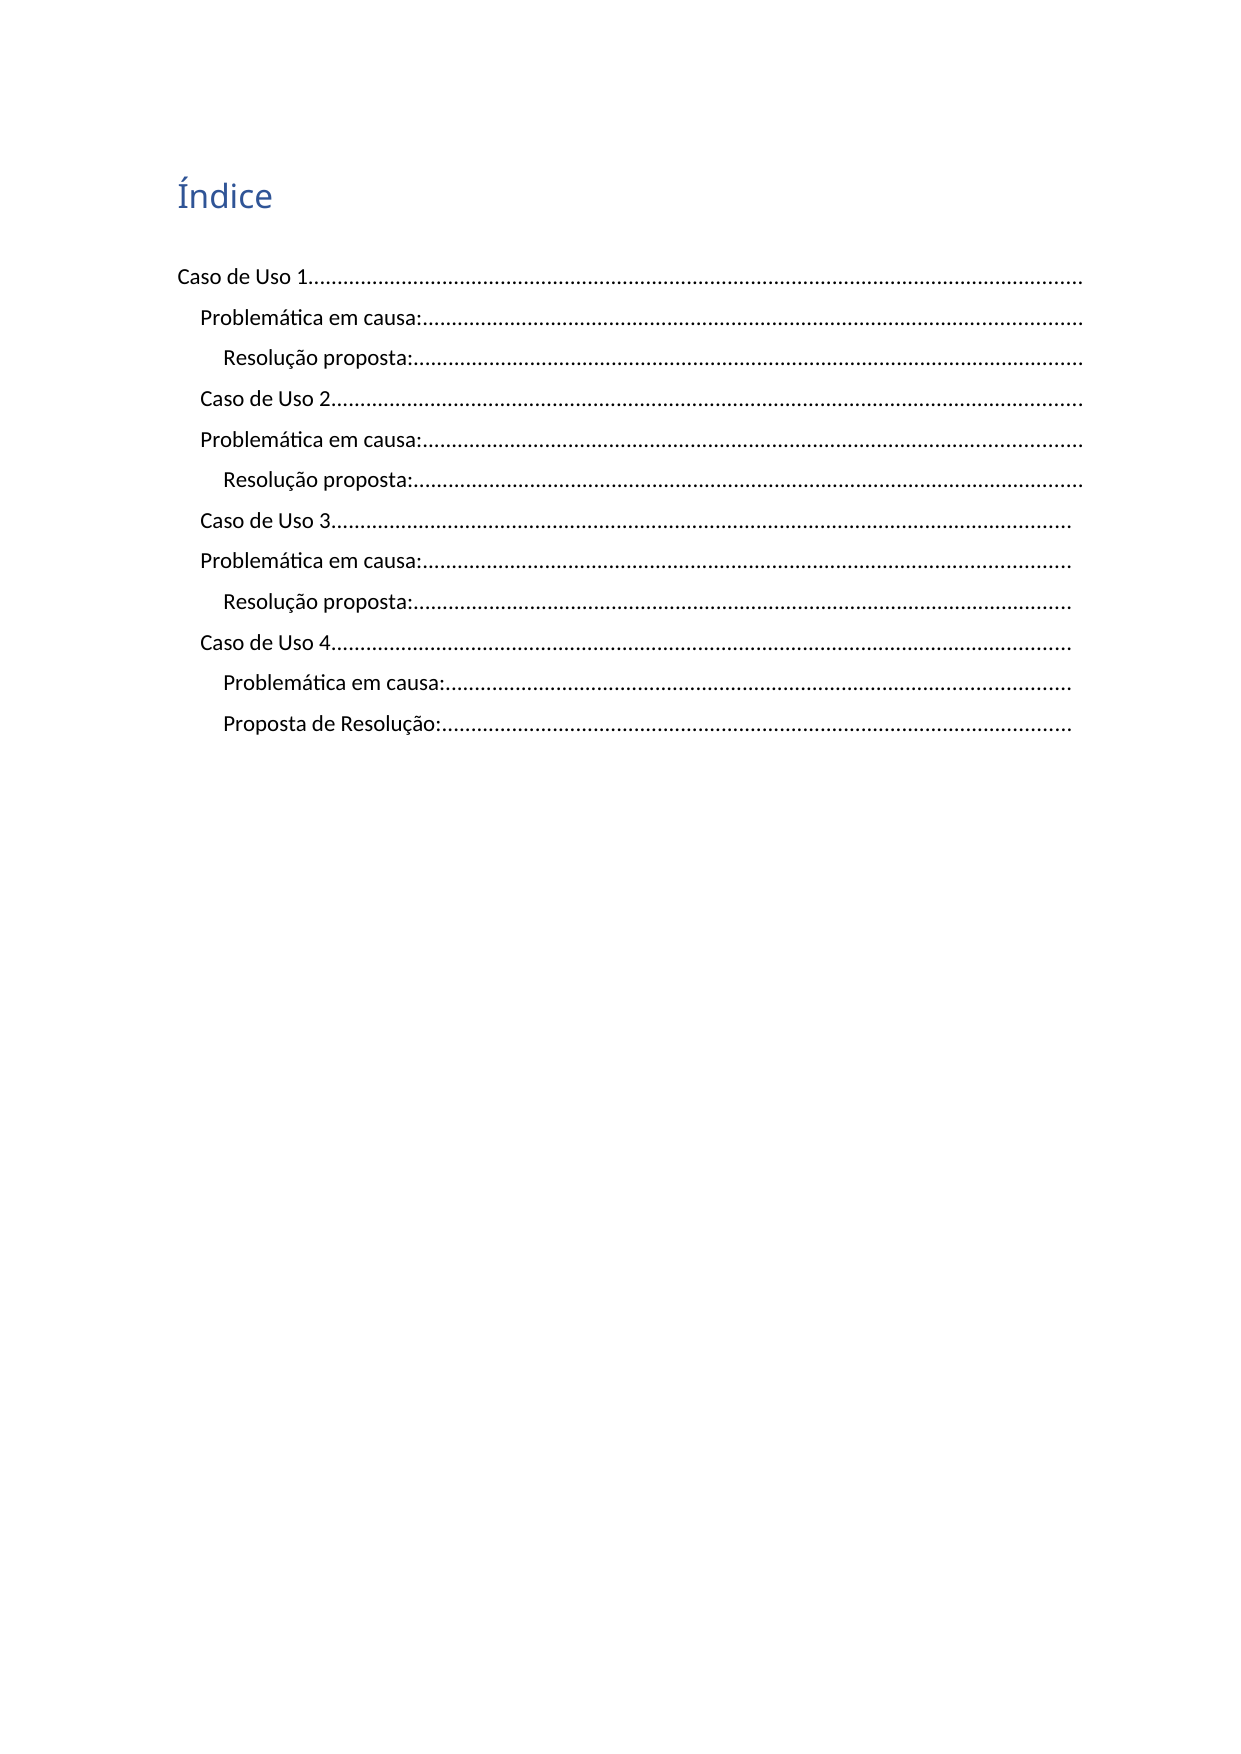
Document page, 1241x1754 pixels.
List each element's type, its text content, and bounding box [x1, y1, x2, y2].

text Proposta de Resolução: 13 [223, 709, 1063, 737]
text Resolução proposta: 3 [223, 343, 1063, 371]
text Problemática em causa: 3 [200, 303, 1063, 331]
text Caso de Uso 1 3 [177, 262, 1063, 290]
text Problemática em causa: 13 [223, 668, 1063, 696]
text Problemática em causa: 10 [200, 547, 1063, 574]
text Caso de Uso 4 13 [200, 628, 1063, 656]
text Resolução proposta: 7 [223, 465, 1063, 493]
text Problemática em causa: 7 [200, 425, 1063, 453]
subtitle Índice [177, 173, 1063, 218]
text Caso de Uso 2 7 [200, 384, 1063, 412]
text Resolução proposta: 10 [223, 587, 1063, 615]
text Caso de Uso 3 10 [200, 506, 1063, 534]
